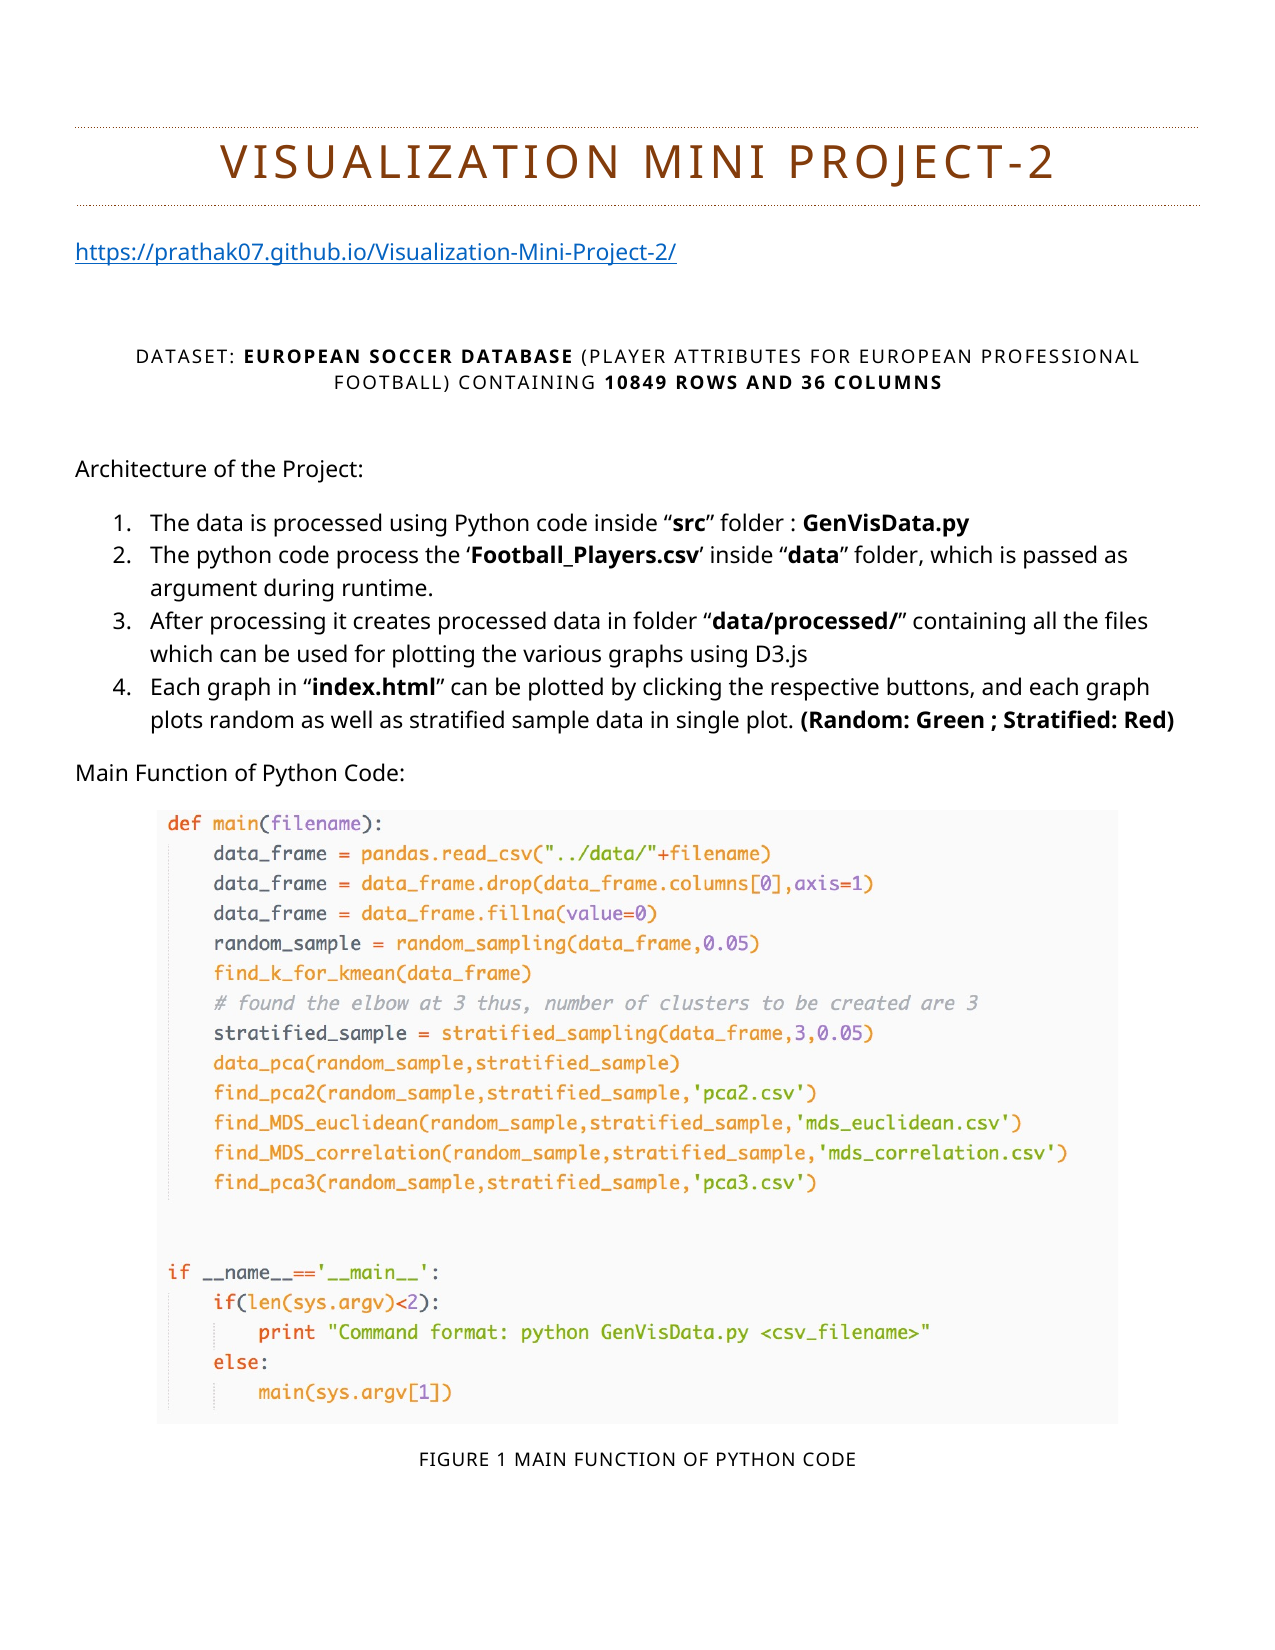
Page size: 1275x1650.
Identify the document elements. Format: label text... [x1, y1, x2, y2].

picture [156, 810, 1119, 1424]
text Figure Main function of python code [75, 1446, 1200, 1472]
list After processing it creates processed data in folder “data/processed/” containing all the files which can be used for plotting the various graphs using D3.js [112, 605, 1200, 669]
list The python code process the ‘Football_Players.csv’ inside “data” folder, which is passed as argument during runtime. [112, 539, 1200, 603]
subtitle DATASET: European Soccer Database (Player Attributes for European Professional Football) containing 10849 rows and 36 columns [75, 344, 1200, 395]
text https://prathak07.github.io/Visualization-Mini-Project-2/ [75, 236, 1200, 268]
text Architecture of the Project: [75, 453, 1200, 484]
list Each graph in “index.html” can be plotted by clicking the respective buttons, and each graph plots random as well as stratified sample data in single plot. (Random: Green ; Stratified: Red) [112, 671, 1200, 735]
title Visualization Mini project-2 [75, 127, 1200, 205]
list The data is processed using Python code inside “src” folder : GenVisData.py [112, 507, 1200, 538]
text Main Function of Python Code: [75, 757, 1200, 788]
